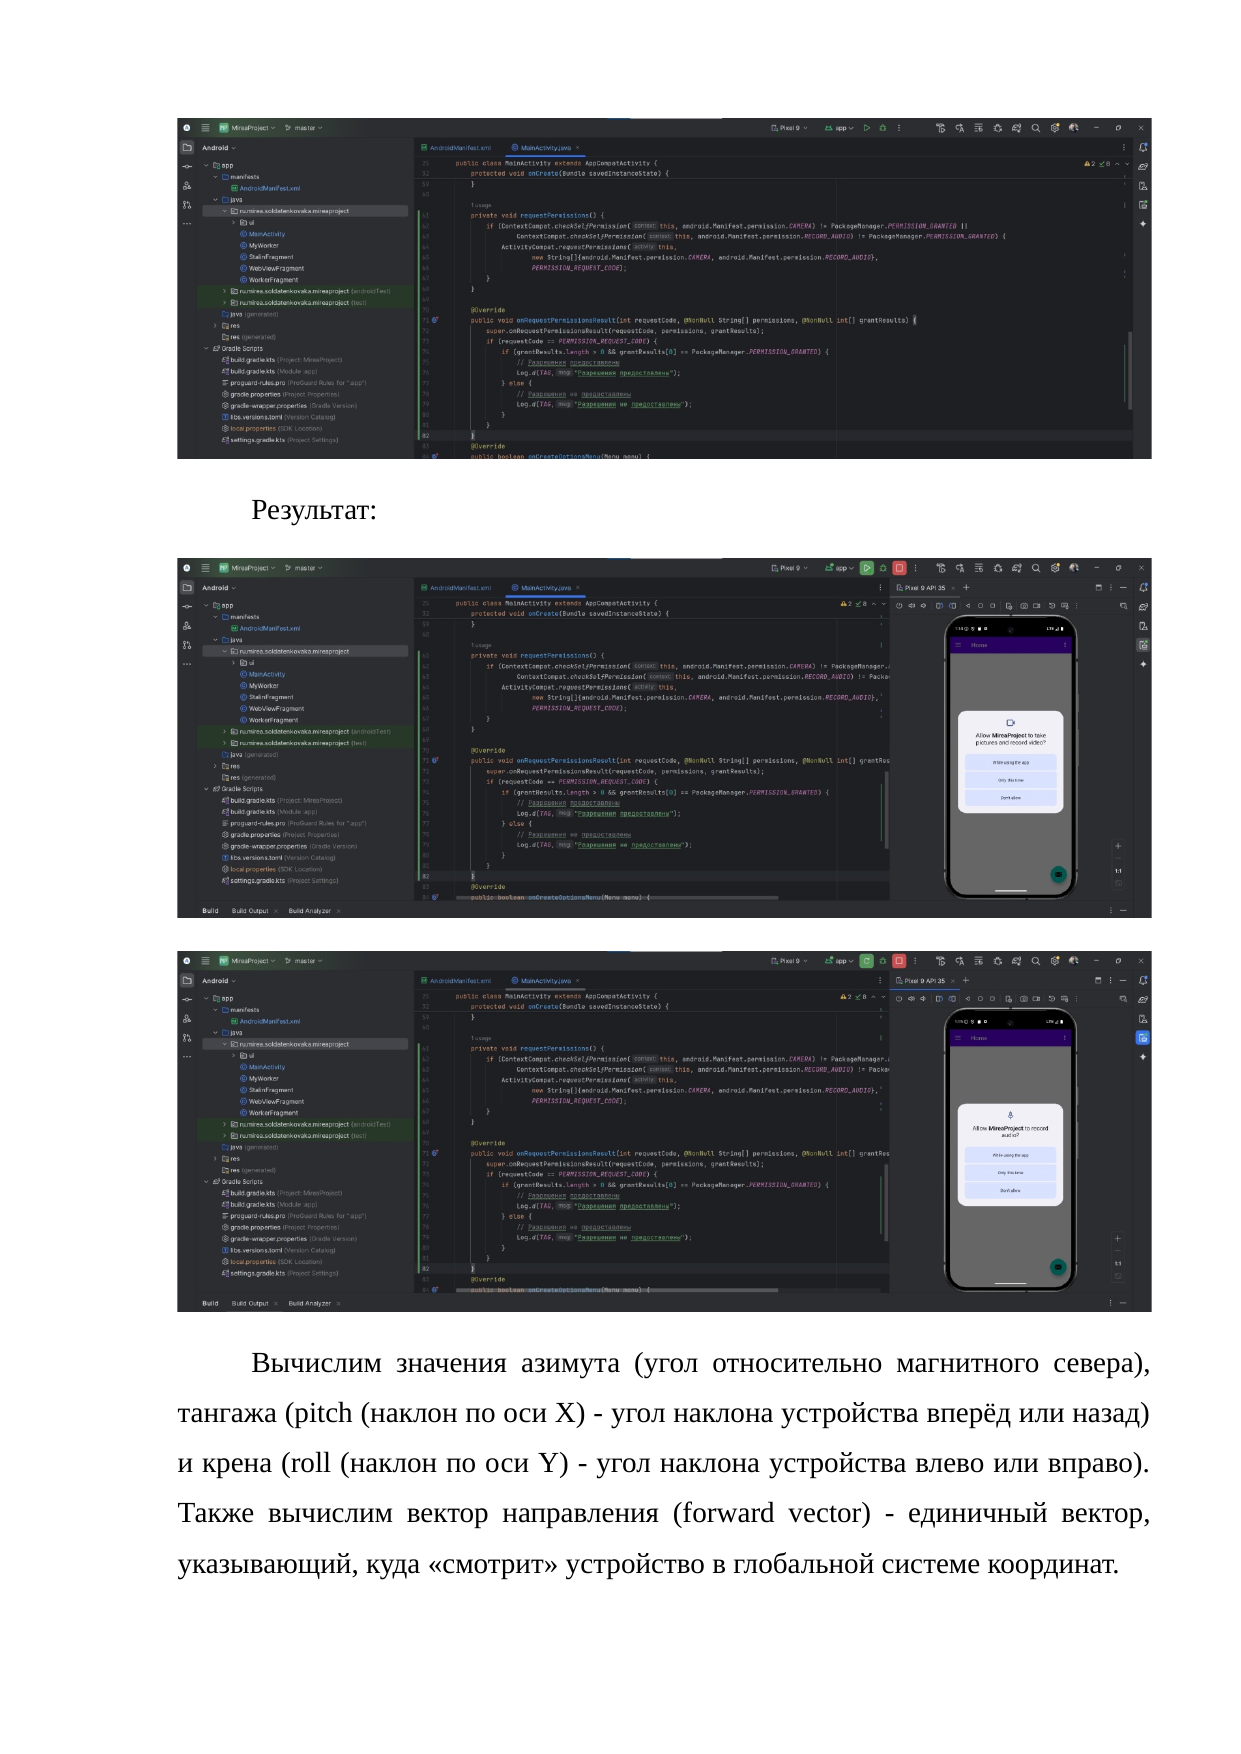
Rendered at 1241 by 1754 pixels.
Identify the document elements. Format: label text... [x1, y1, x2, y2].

picture [177, 558, 1152, 918]
text Результат: [177, 492, 1152, 525]
text Вычислим значения азимута (угол относительно магнитного севера), тангажа (pitch (наклон по оси X) - угол наклона устройства вперёд или назад) и крена (roll (наклон по оси Y) - угол наклона устройства влево или вправо). Также вычислим вектор направления (forward vector) - единичный вектор, указывающий, куда «смотрит» устройство в глобальной системе координат. [177, 1345, 1152, 1579]
picture [177, 118, 1152, 459]
picture [177, 951, 1152, 1312]
